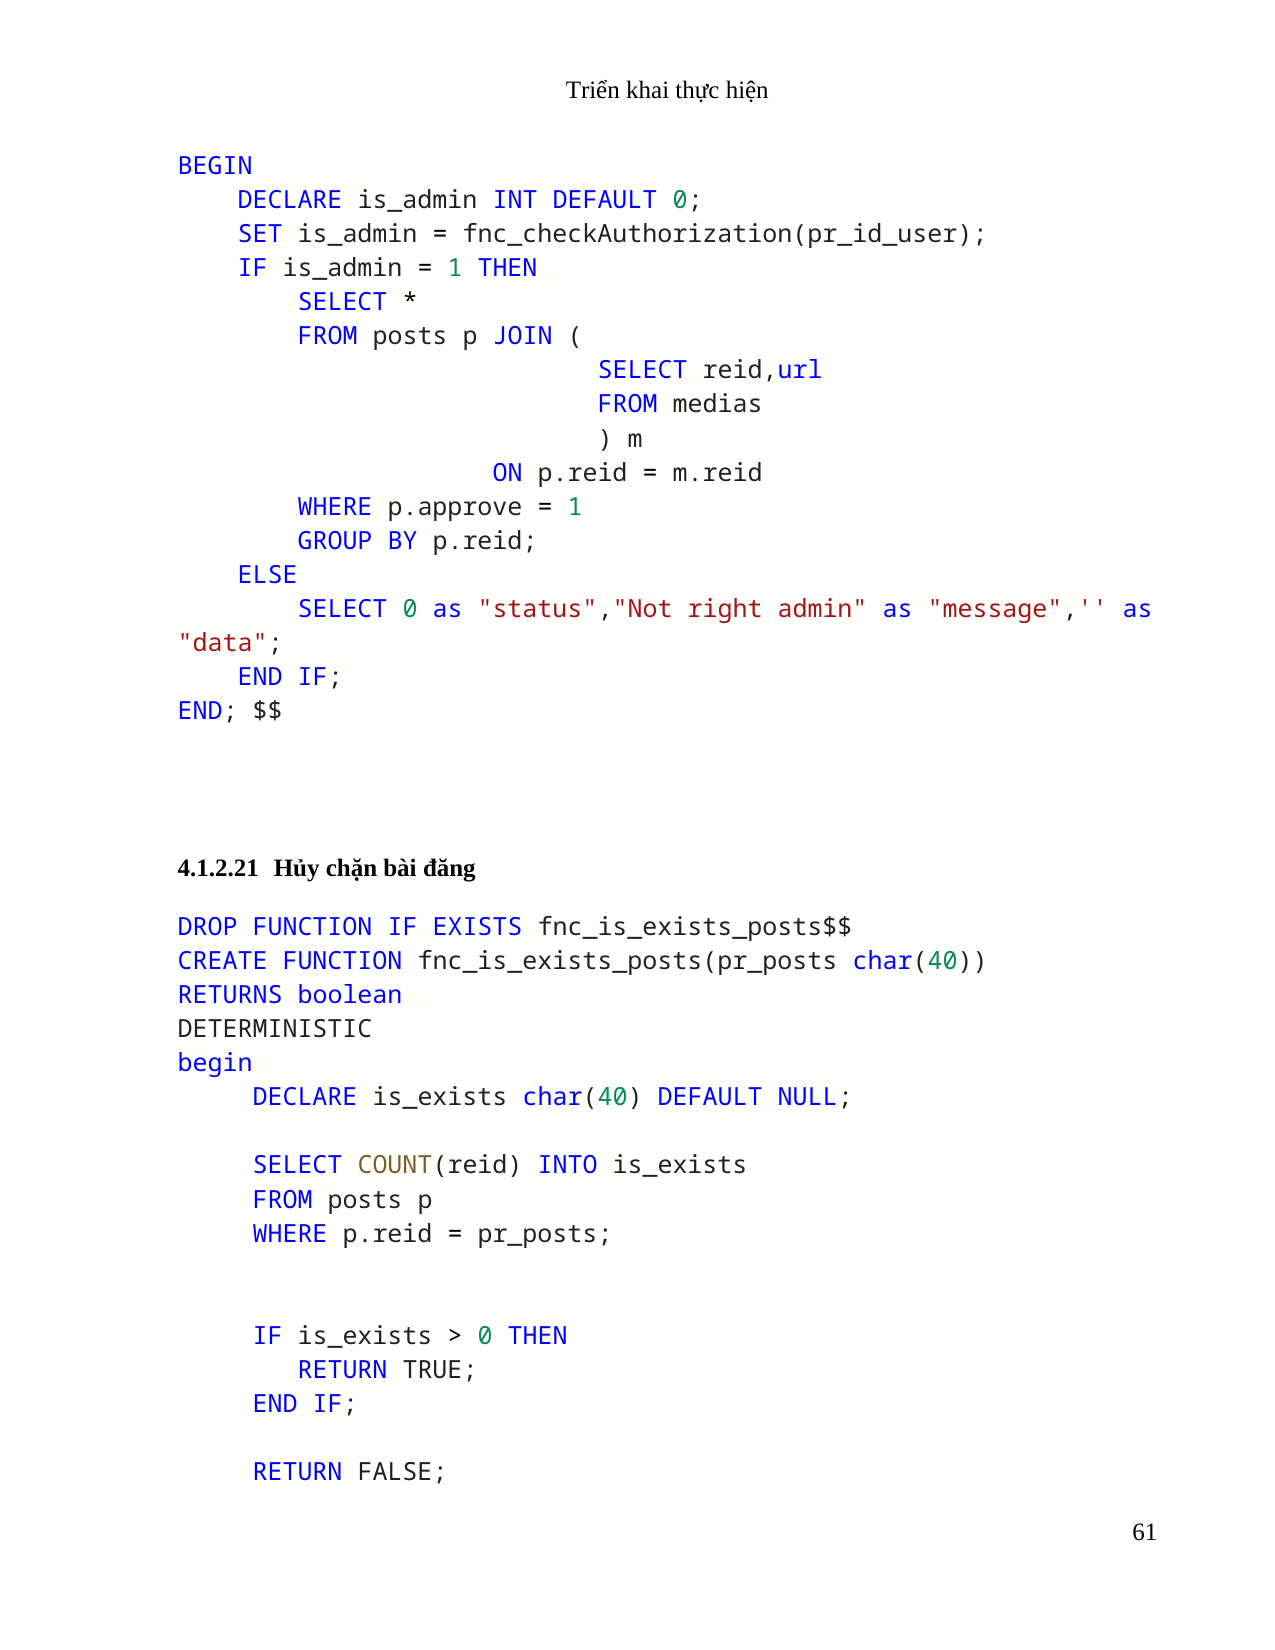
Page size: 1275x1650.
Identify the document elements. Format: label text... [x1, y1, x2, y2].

text SELECT COUNT(reid) INTO is_exists [177, 1147, 1157, 1181]
text BEGIN [177, 148, 1157, 182]
text END; $$ [177, 693, 1157, 727]
text SELECT 0 as "status","Not right admin" as "message",'' as "data"; [177, 591, 1157, 659]
text SELECT reid,url [177, 352, 1157, 386]
text IF is_exists > 0 THEN [177, 1317, 1157, 1352]
text RETURNS boolean [177, 977, 1157, 1011]
text CREATE FUNCTION fnc_is_exists_posts(pr_posts char(40)) [177, 943, 1157, 977]
text DECLARE is_exists char(40) DEFAULT NULL; [177, 1079, 1157, 1113]
text DROP FUNCTION IF EXISTS fnc_is_exists_posts$$ [177, 909, 1157, 943]
text GROUP BY p.reid; [177, 522, 1157, 556]
text RETURN FALSE; [177, 1454, 1157, 1488]
text FROM posts p JOIN ( [177, 318, 1157, 352]
text DECLARE is_admin INT DEFAULT 0; [177, 182, 1157, 216]
text WHERE p.reid = pr_posts; [177, 1215, 1157, 1249]
text WHERE p.approve = 1 [177, 488, 1157, 522]
text END IF; [177, 1386, 1157, 1420]
text ON p.reid = m.reid [177, 454, 1157, 488]
text END IF; [177, 659, 1157, 693]
text FROM posts p [177, 1181, 1157, 1215]
text begin [177, 1045, 1157, 1079]
text FROM medias [177, 386, 1157, 420]
text ) m [177, 420, 1157, 454]
text ELSE [177, 556, 1157, 591]
text RETURN TRUE; [177, 1352, 1157, 1386]
text SET is_admin = fnc_checkAuthorization(pr_id_user); [177, 216, 1157, 250]
text IF is_admin = 1 THEN [177, 250, 1157, 284]
subtitle Hủy chặn bài đăng [177, 853, 1157, 882]
text SELECT * [177, 284, 1157, 318]
text DETERMINISTIC [177, 1011, 1157, 1045]
